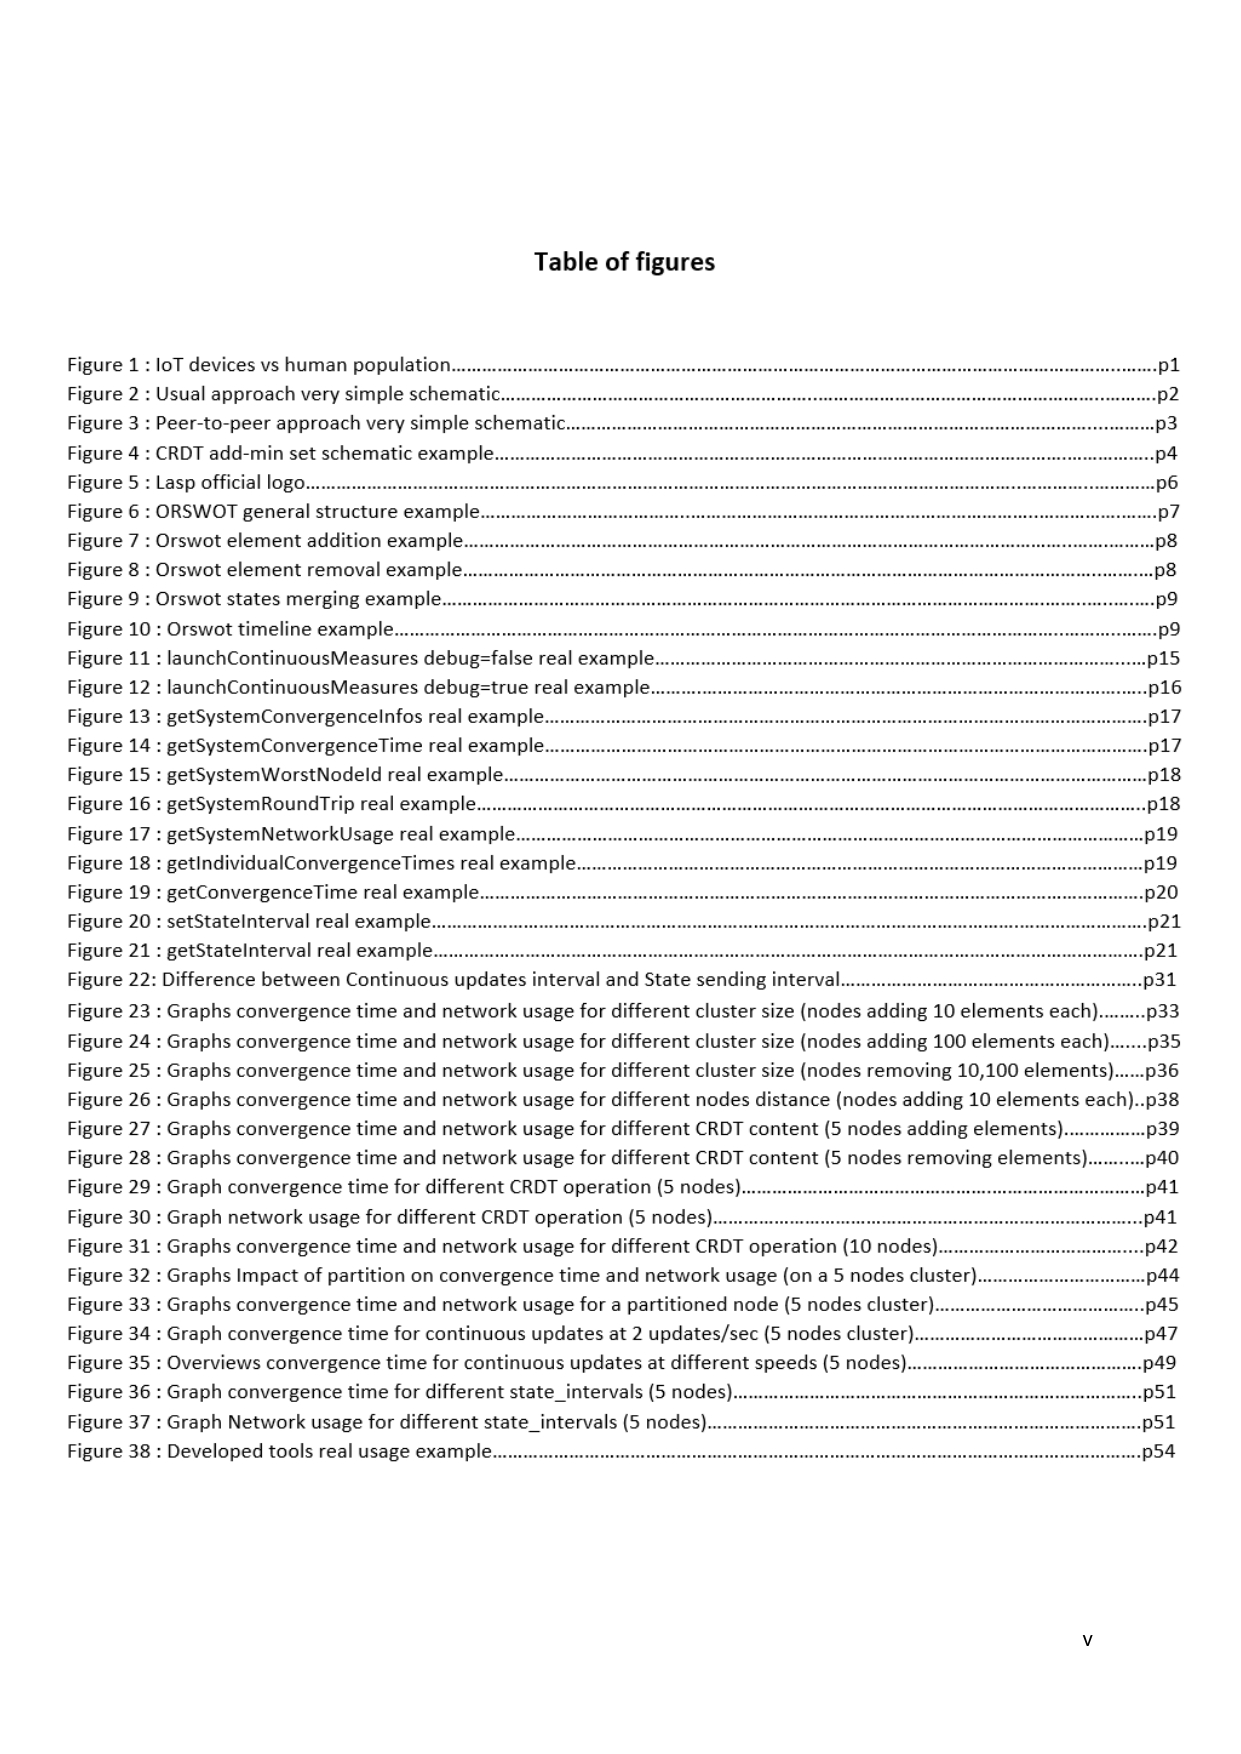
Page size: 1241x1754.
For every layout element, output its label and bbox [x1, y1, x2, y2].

picture [26, 147, 1210, 1557]
